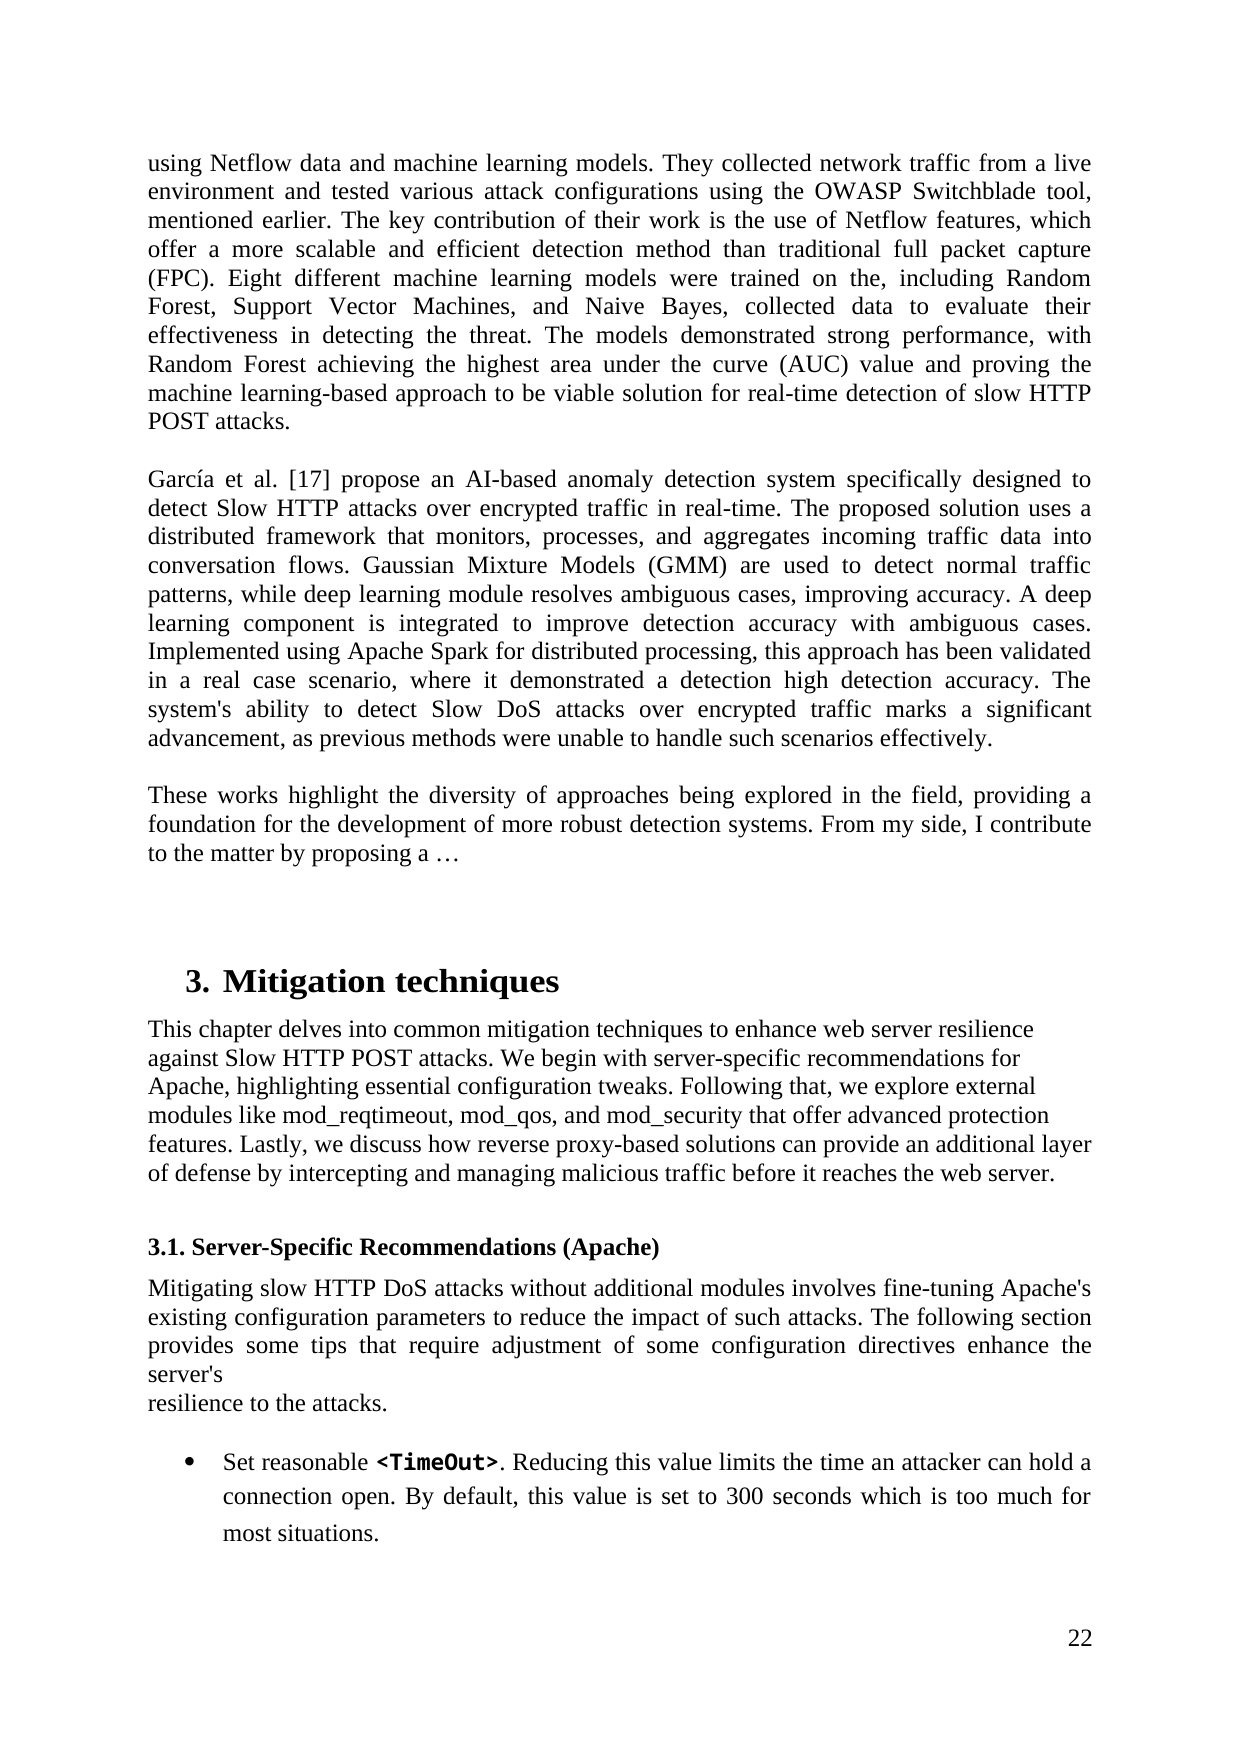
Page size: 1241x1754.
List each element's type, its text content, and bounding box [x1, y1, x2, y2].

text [148, 148, 1092, 435]
subtitle 3.1. Server-Specific Recommendations (Apache) [148, 1232, 1092, 1261]
subtitle Mitigation techniques [185, 961, 1092, 1000]
text This chapter delves into common mitigation techniques to enhance web server resilience against Slow HTTP POST attacks. We begin with server-specific recommendations for Apache, highlighting essential configuration tweaks. Following that, we explore external modules like mod_reqtimeout, mod_qos, and mod_security that offer advanced protection features. Lastly, we discuss how reverse proxy-based solutions can provide an additional layer of defense by intercepting and managing malicious traffic before it reaches the web server. [148, 1014, 1092, 1215]
text García et al. [17] propose an AI-based anomaly detection system specifically designed to detect Slow HTTP attacks over encrypted traffic in real-time. The proposed solution uses a distributed framework that monitors, processes, and aggregates incoming traffic data into conversation flows. Gaussian Mixture Models (GMM) are used to detect normal traffic patterns, while deep learning module resolves ambiguous cases, improving accuracy. A deep learning component is integrated to improve detection accuracy with ambiguous cases. Implemented using Apache Spark for distributed processing, this approach has been validated in a real case scenario, where it demonstrated a detection high detection accuracy. The system's ability to detect Slow DoS attacks over encrypted traffic marks a significant advancement, as previous methods were unable to handle such scenarios effectively. [148, 464, 1092, 751]
text Mitigating slow HTTP DoS attacks without additional modules involves fine-tuning Apache's existing configuration parameters to reduce the impact of such attacks. The following section provides some tips that require adjustment of some configuration directives enhance the server's resilience to the attacks. [148, 1273, 1092, 1417]
list Set reasonable <TimeOut>. Reducing this value limits the time an attacker can hold a connection open. By default, this value is set to 300 seconds which is too much for most situations. [185, 1446, 1092, 1549]
text These works highlight the diversity of approaches being explored in the field, providing a foundation for the development of more robust detection systems. From my side, I contribute to the matter by proposing a … [148, 780, 1092, 866]
